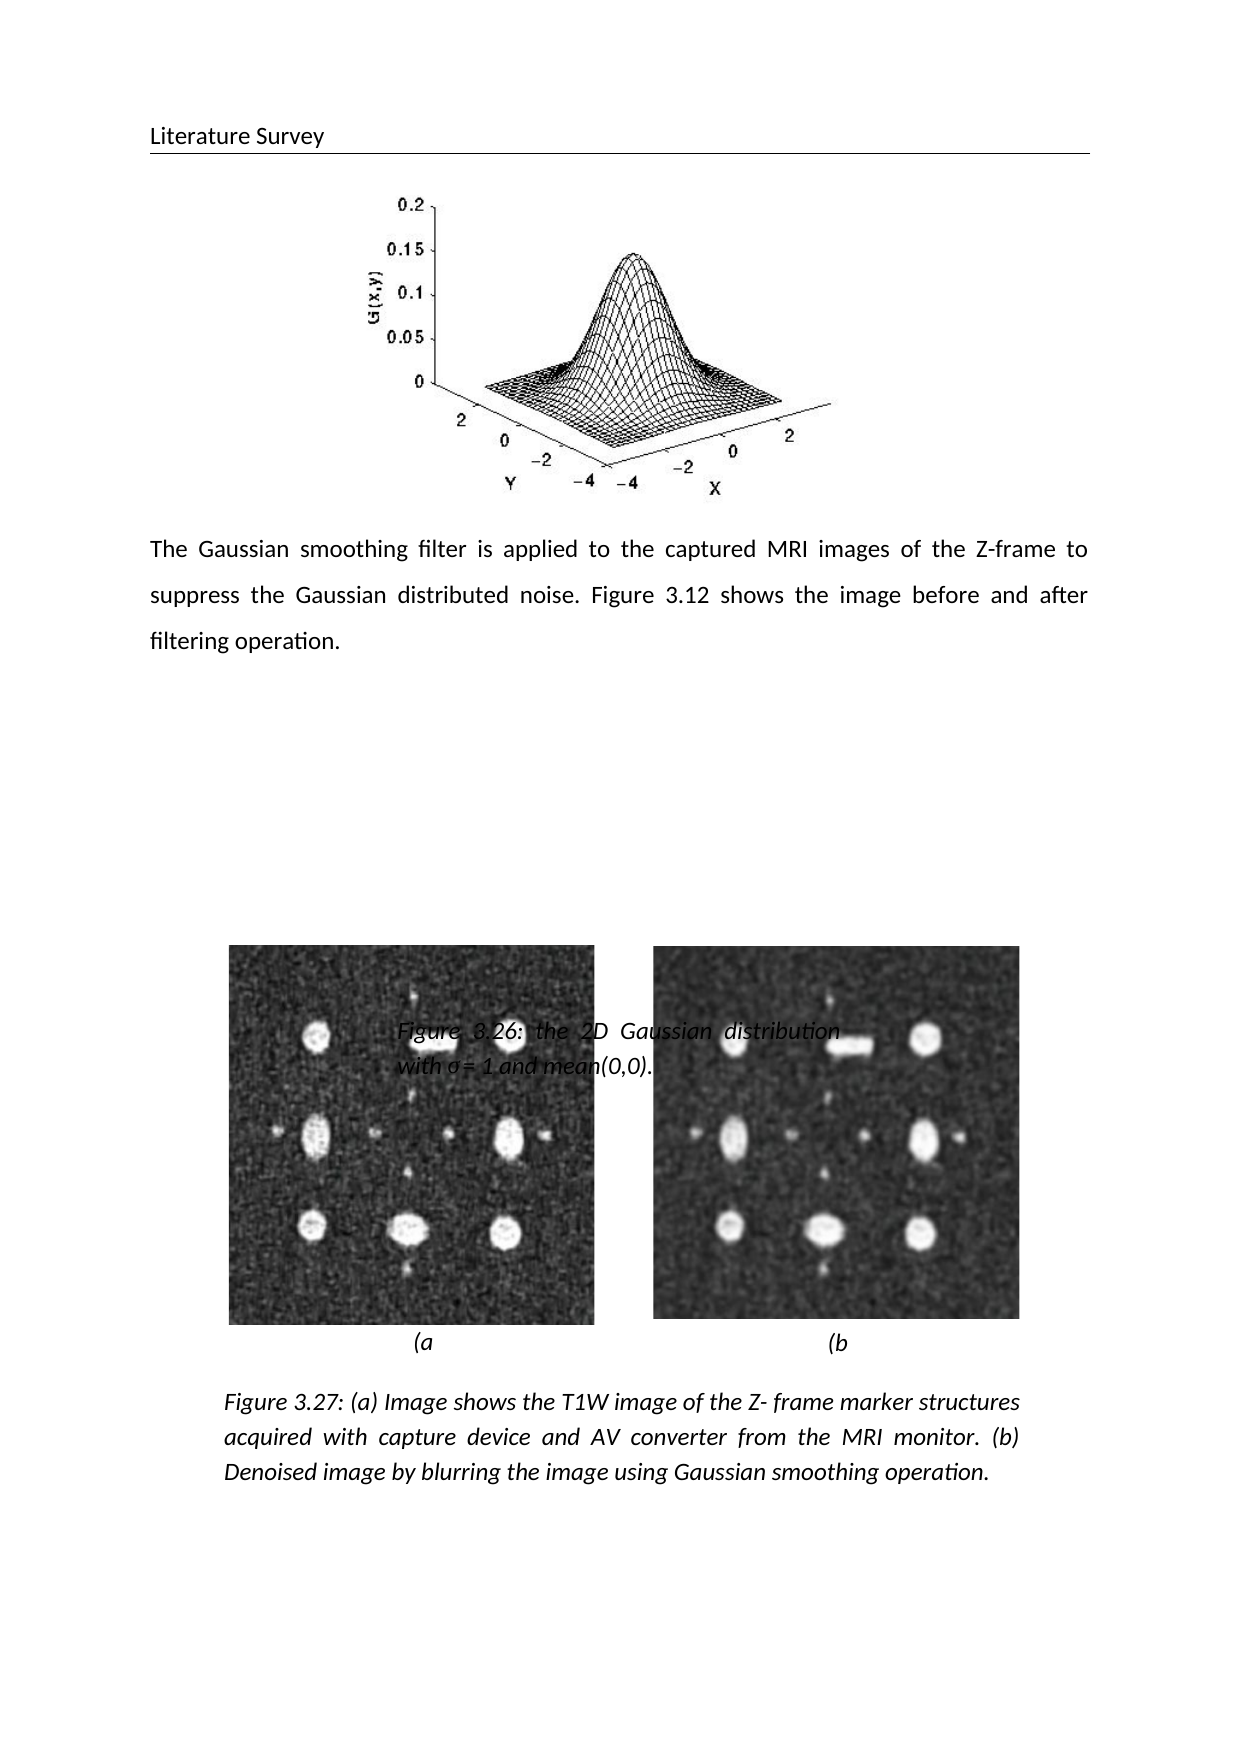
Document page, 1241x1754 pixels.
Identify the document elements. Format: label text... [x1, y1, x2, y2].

picture [653, 946, 1020, 1319]
picture [228, 945, 595, 1325]
picture [319, 176, 884, 519]
